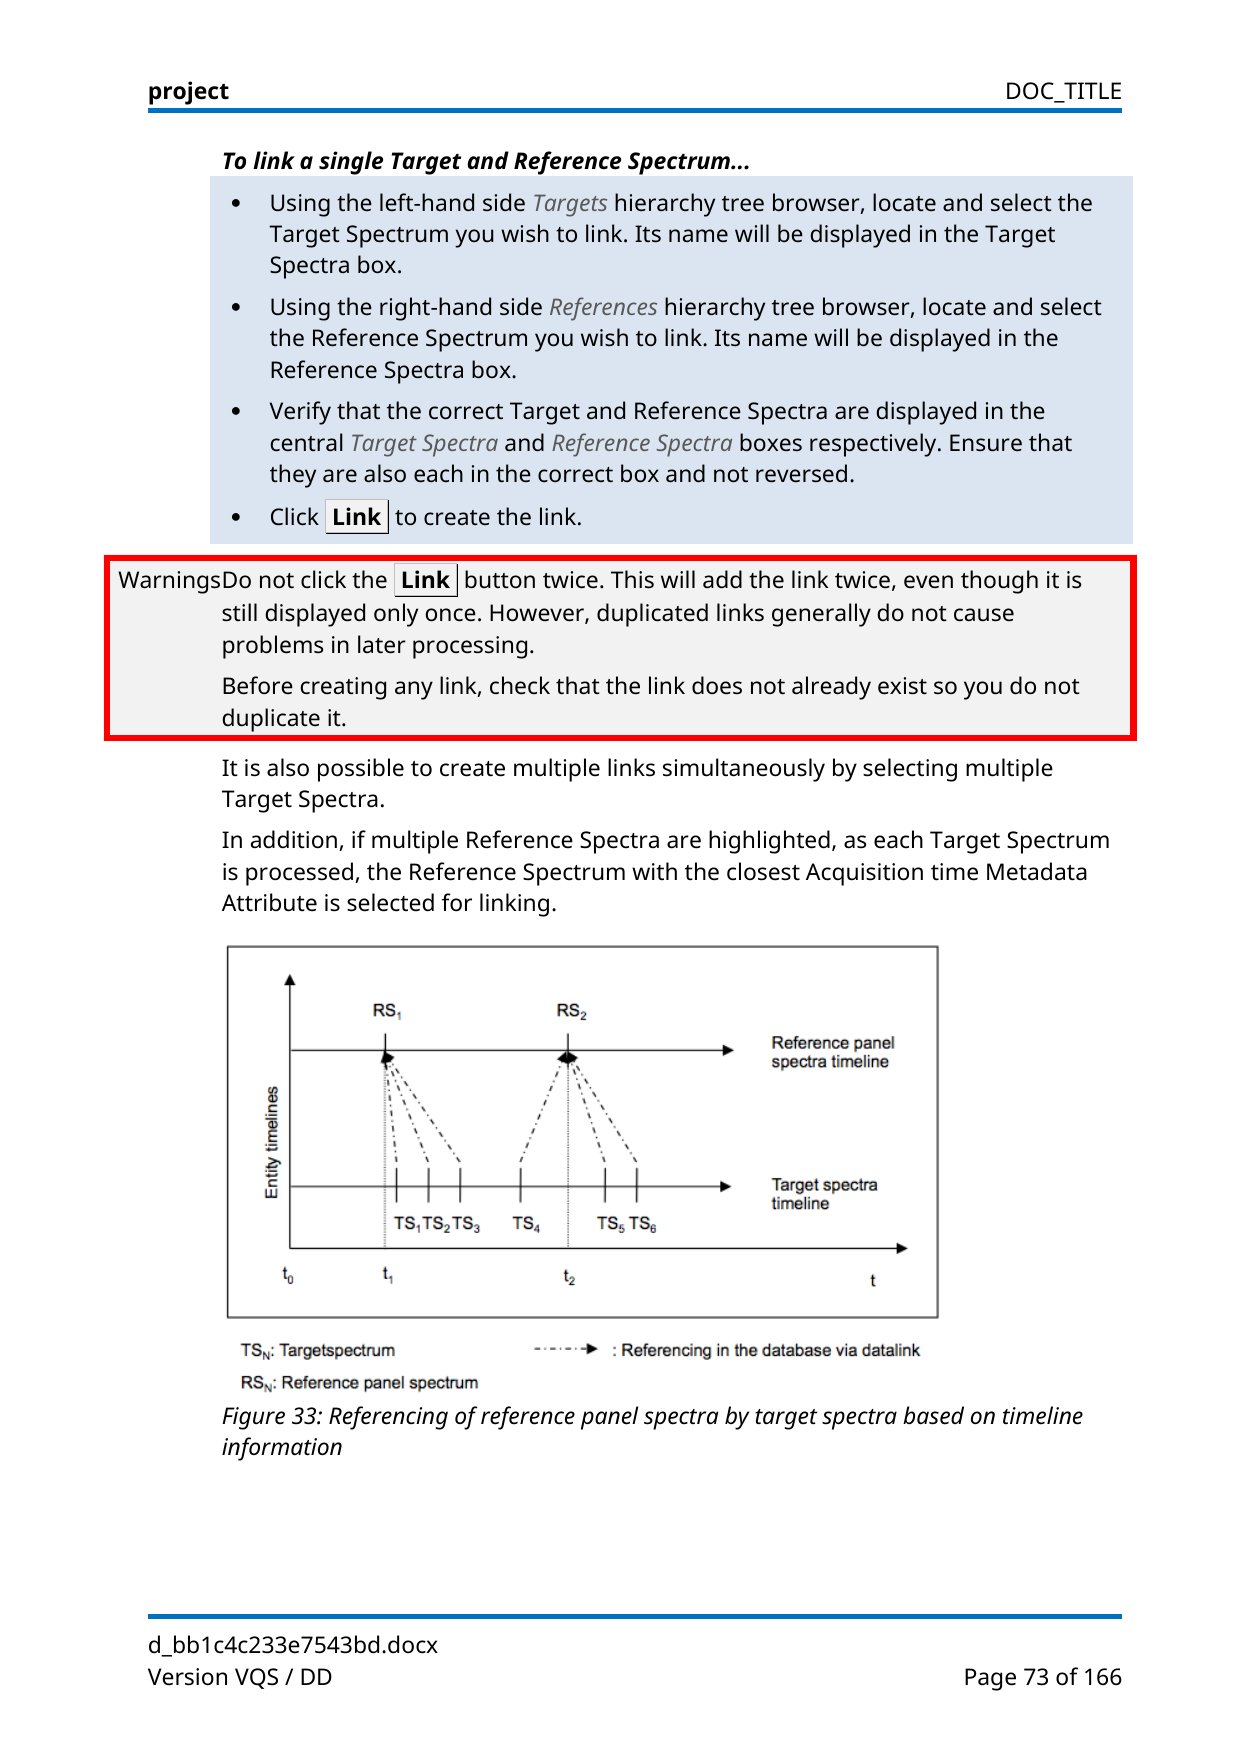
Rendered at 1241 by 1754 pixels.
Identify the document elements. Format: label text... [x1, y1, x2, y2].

subtitle To link a single Target and Reference Spectrum... [222, 145, 1122, 176]
text Warnings Do not click the Link button twice. This will add the link twice, even though it is still displayed only once. However, duplicated links generally do not cause problems in later processing. [110, 561, 1130, 660]
table_header Using the left-hand side Targets hierarchy tree browser, locate and select the Target Spectrum you wish to link. Its name will be displayed in the Target Spectra box. Using the right-hand side References hierarchy tree browser, locate and select the Reference Spectrum you wish to link. Its name will be displayed in the Reference Spectra box. Verify that the correct Target and Reference Spectra are displayed in the central Target Spectra and Reference Spectra boxes respectively. Ensure that they are also each in the correct box and not reversed. Click Link to create the link. [210, 176, 1133, 544]
picture [221, 938, 948, 1401]
text In addition, if multiple Reference Spectra are highlighted, as each Target Spectrum is processed, the Reference Spectrum with the closest Acquisition time Metadata Attribute is selected for linking. [222, 824, 1122, 918]
text It is also possible to create multiple links simultaneously by selecting multiple Target Spectra. [222, 751, 1122, 814]
text Before creating any link, check that the link does not already exist so you do not duplicate it. [110, 662, 1130, 735]
